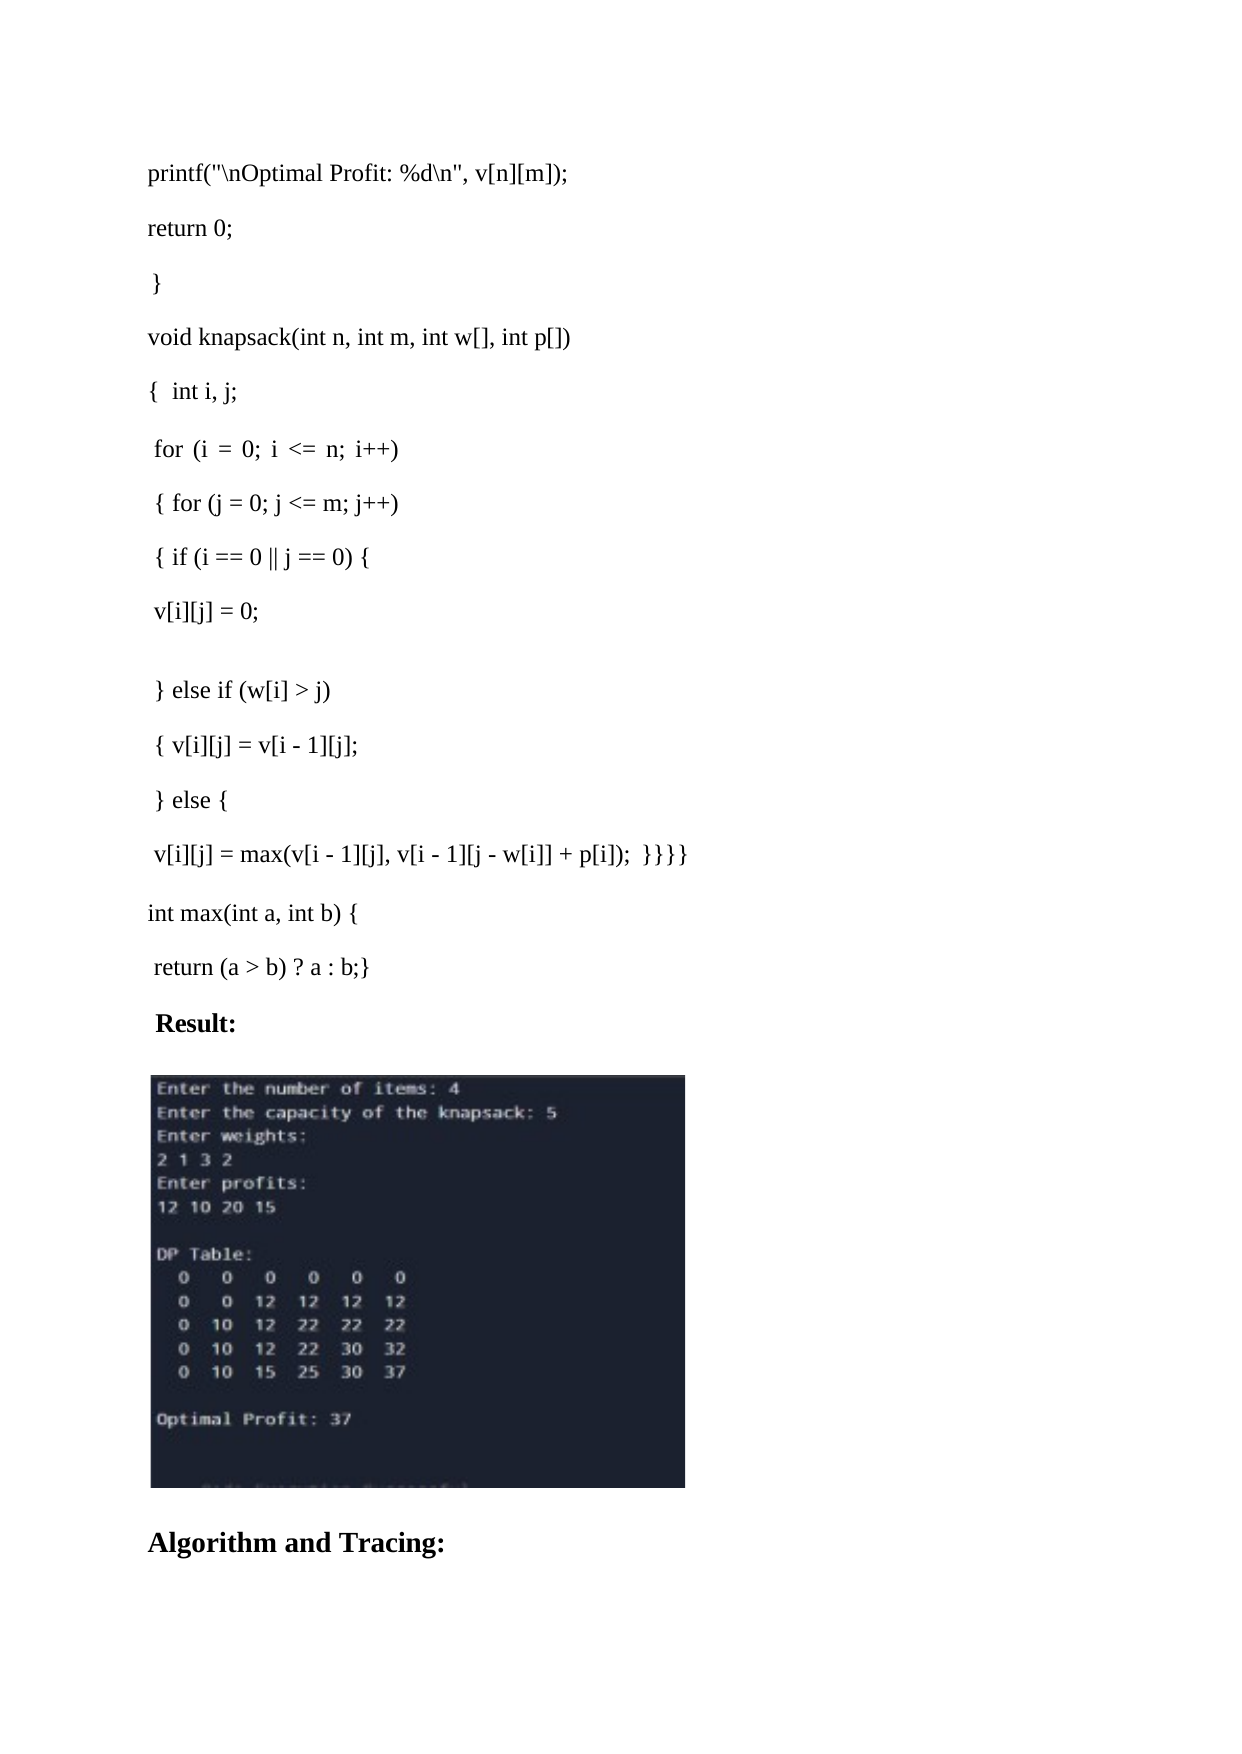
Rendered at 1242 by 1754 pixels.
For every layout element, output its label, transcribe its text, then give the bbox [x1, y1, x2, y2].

text { int i, j; [147, 376, 1124, 405]
text Result: [155, 1007, 1124, 1039]
text v[i][j] = max(v[i - 1][j], v[i - 1][j - w[i]] + p[i]); }}}} int max(int a, int b) { [147, 839, 701, 927]
text for (i = 0; i <= n; i++) { for (j = 0; j <= m; j++) { if (i == 0 || j == 0) { [154, 434, 399, 571]
text } else { [154, 785, 1124, 814]
text v[i][j] = 0; [154, 596, 399, 624]
text } else if (w[i] > j) { v[i][j] = v[i - 1][j]; [154, 676, 379, 759]
text return (a > b) ? a : b;} [154, 956, 1124, 981]
picture [150, 1075, 686, 1488]
text void knapsack(int n, int m, int w[], int p[]) [147, 322, 1124, 351]
text printf("\nOptimal Profit: %d\n", v[n][m]); return 0; [147, 158, 587, 242]
text } [151, 268, 1124, 296]
text Algorithm and Tracing: [147, 1526, 1124, 1559]
